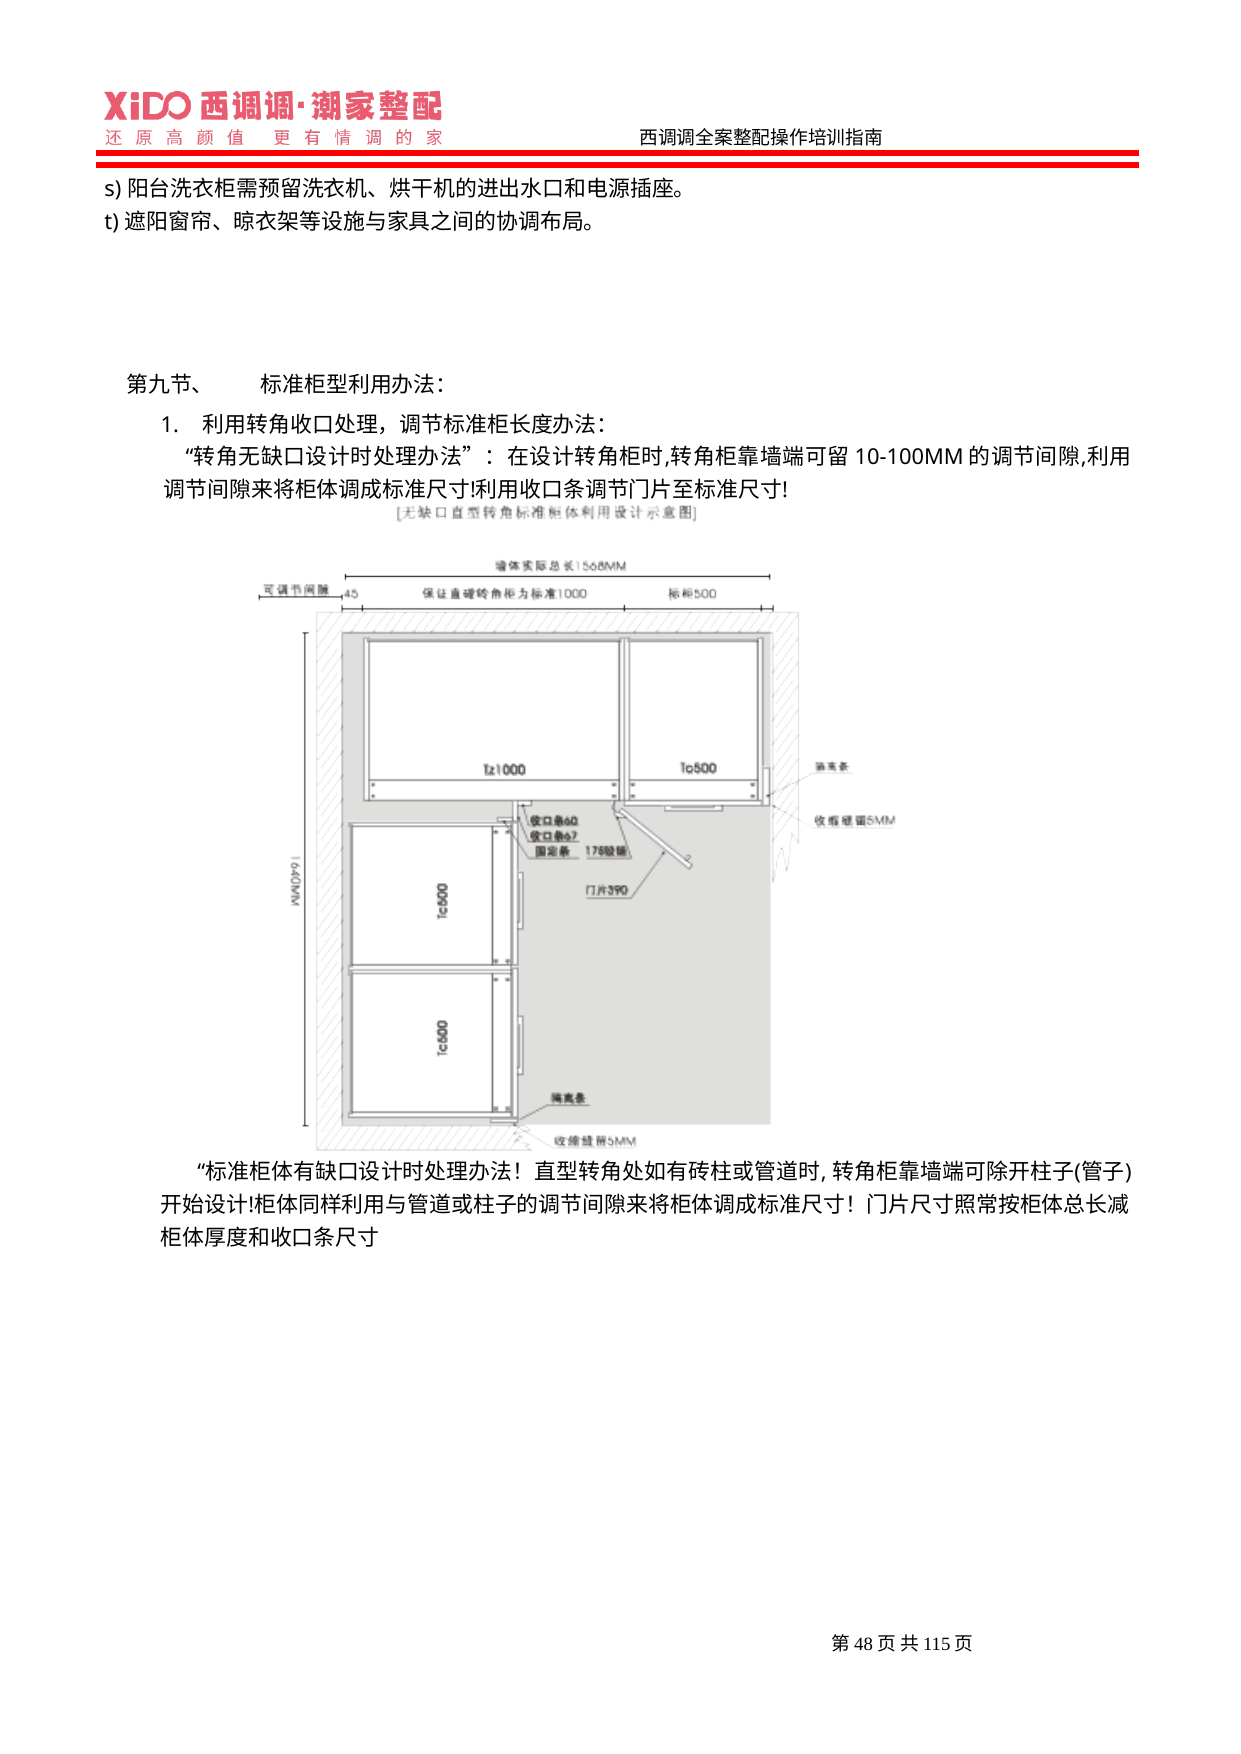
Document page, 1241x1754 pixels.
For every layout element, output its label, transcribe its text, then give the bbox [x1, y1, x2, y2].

picture [104, 90, 442, 145]
text “标准柜体有缺口设计时处理办法！直型转角处如有砖柱或管道时, 转角柜靠墙端可除开柱子(管子)开始设计!柜体同样利用与管道或柱子的调节间隙来将柜体调成标准尺寸！门片尺寸照常按柜体总长减柜体厚度和收口条尺寸 [160, 1154, 1131, 1252]
list 阳台洗衣柜需预留洗衣机、烘干机的进出水口和电源插座。 [104, 171, 1106, 204]
text “转角无缺口设计时处理办法”：在设计转角柜时,转角柜靠墙端可留10-100MM的调节间隙,利用调节间隙来将柜体调成标准尺寸!利用收口条调节门片至标准尺寸! [163, 439, 1131, 504]
list 遮阳窗帘、晾衣架等设施与家具之间的协调布局。 [104, 204, 1106, 236]
list 标准柜型利用办法： [126, 366, 1131, 399]
list 利用转角收口处理，调节标准柜长度办法： [160, 407, 1131, 439]
